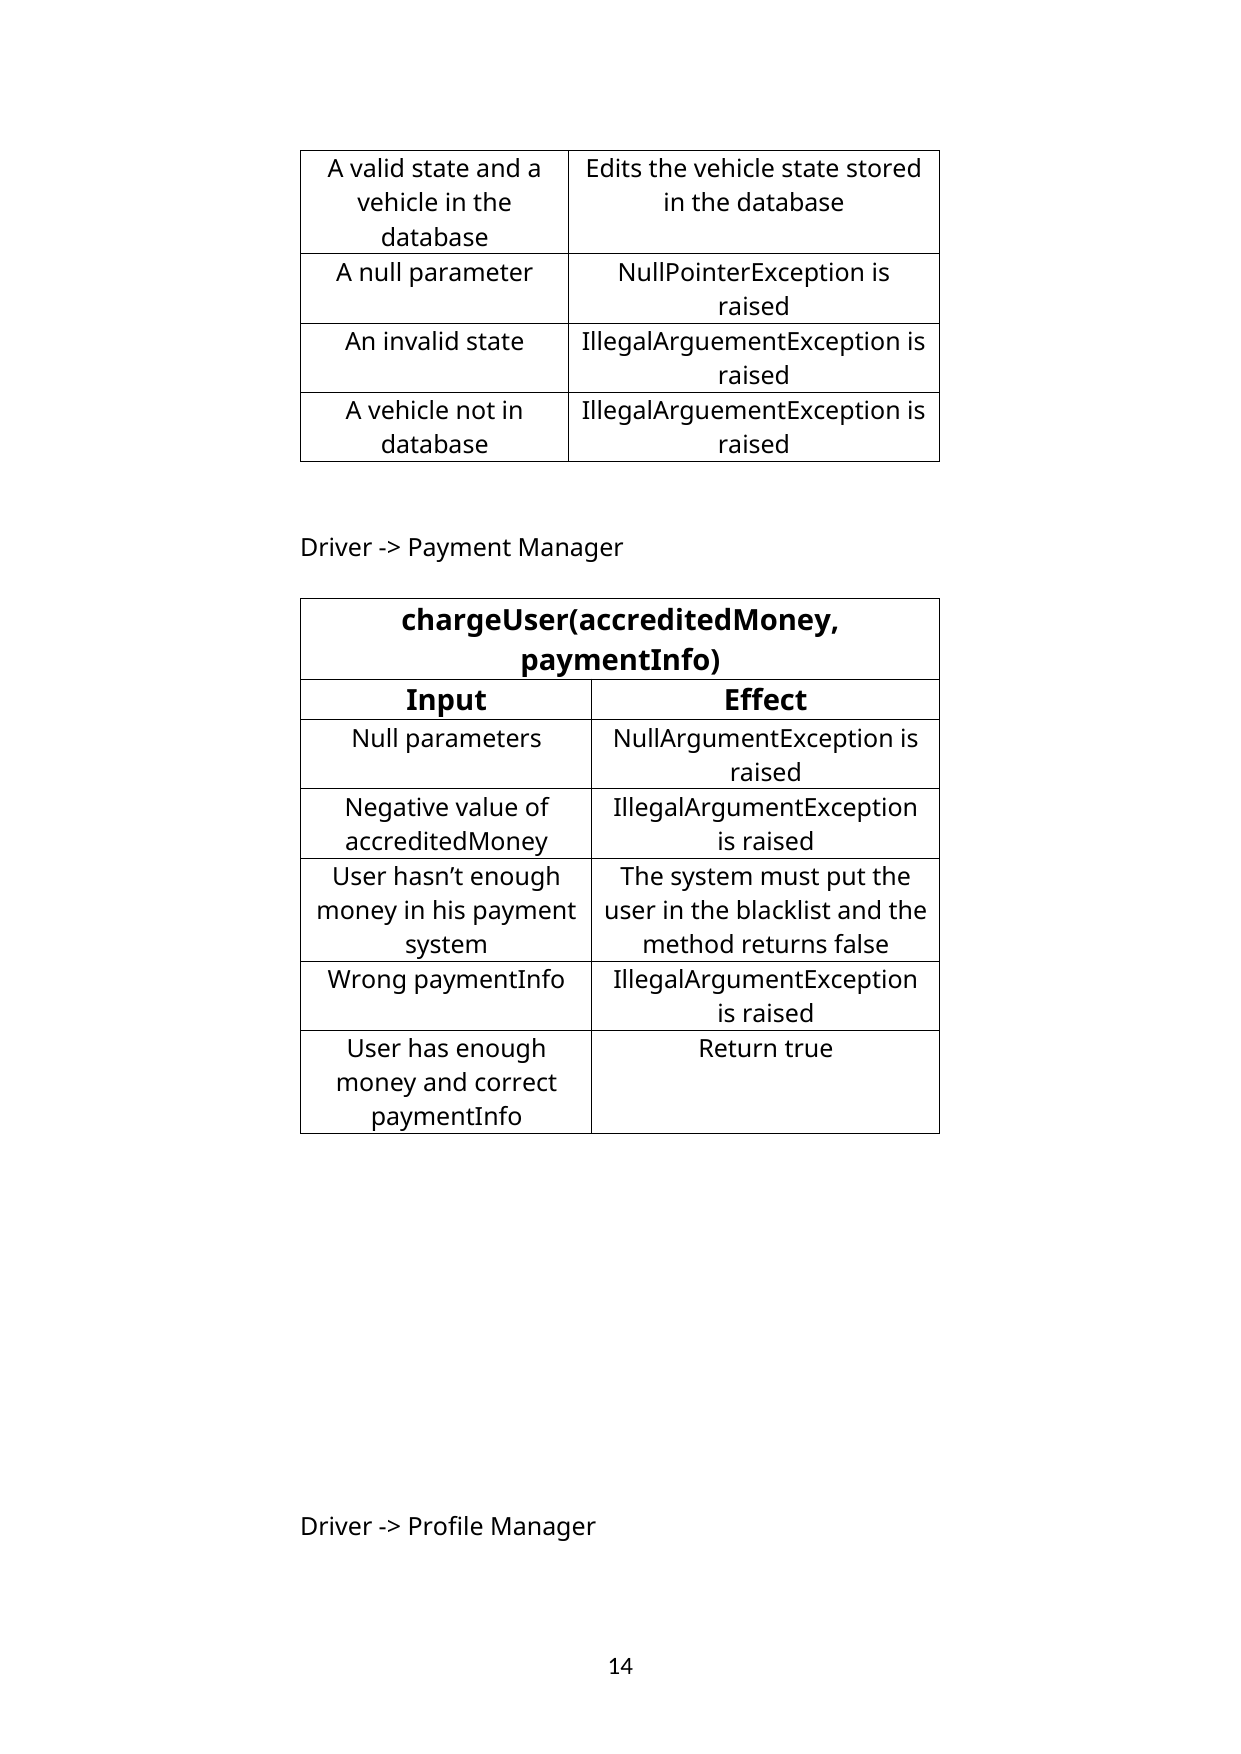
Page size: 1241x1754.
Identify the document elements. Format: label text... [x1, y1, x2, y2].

table_cell A valid state and a vehicle in the database [301, 151, 568, 253]
table_cell NullArgumentException is raised [592, 720, 939, 788]
table_cell The system must put the user in the blacklist and the method returns false [592, 859, 939, 961]
table_cell Effect [592, 680, 939, 719]
table_cell Edits the vehicle state stored in the database [569, 151, 939, 253]
table_cell An invalid state [301, 324, 568, 392]
table_cell IllegalArguementException is raised [569, 393, 939, 461]
table_cell NullPointerException is raised [569, 254, 939, 322]
text Driver -> Profile Manager [300, 1509, 940, 1543]
table_cell Wrong paymentInfo [301, 962, 591, 1030]
table_cell User hasn’t enough money in his payment system [301, 859, 591, 961]
text Driver -> Payment Manager [300, 530, 940, 564]
table_cell A vehicle not in database [301, 393, 568, 461]
table_cell IllegalArguementException is raised [569, 324, 939, 392]
table_cell Negative value of accreditedMoney [301, 789, 591, 857]
table_cell Return true [592, 1031, 939, 1133]
table_cell User has enough money and correct paymentInfo [301, 1031, 591, 1133]
table_cell IllegalArgumentException is raised [592, 789, 939, 857]
table_cell Null parameters [301, 720, 591, 788]
table_cell A null parameter [301, 254, 568, 322]
table_header chargeUser(accreditedMoney, paymentInfo) [301, 599, 939, 678]
table_cell IllegalArgumentException is raised [592, 962, 939, 1030]
table_cell Input [301, 680, 591, 719]
